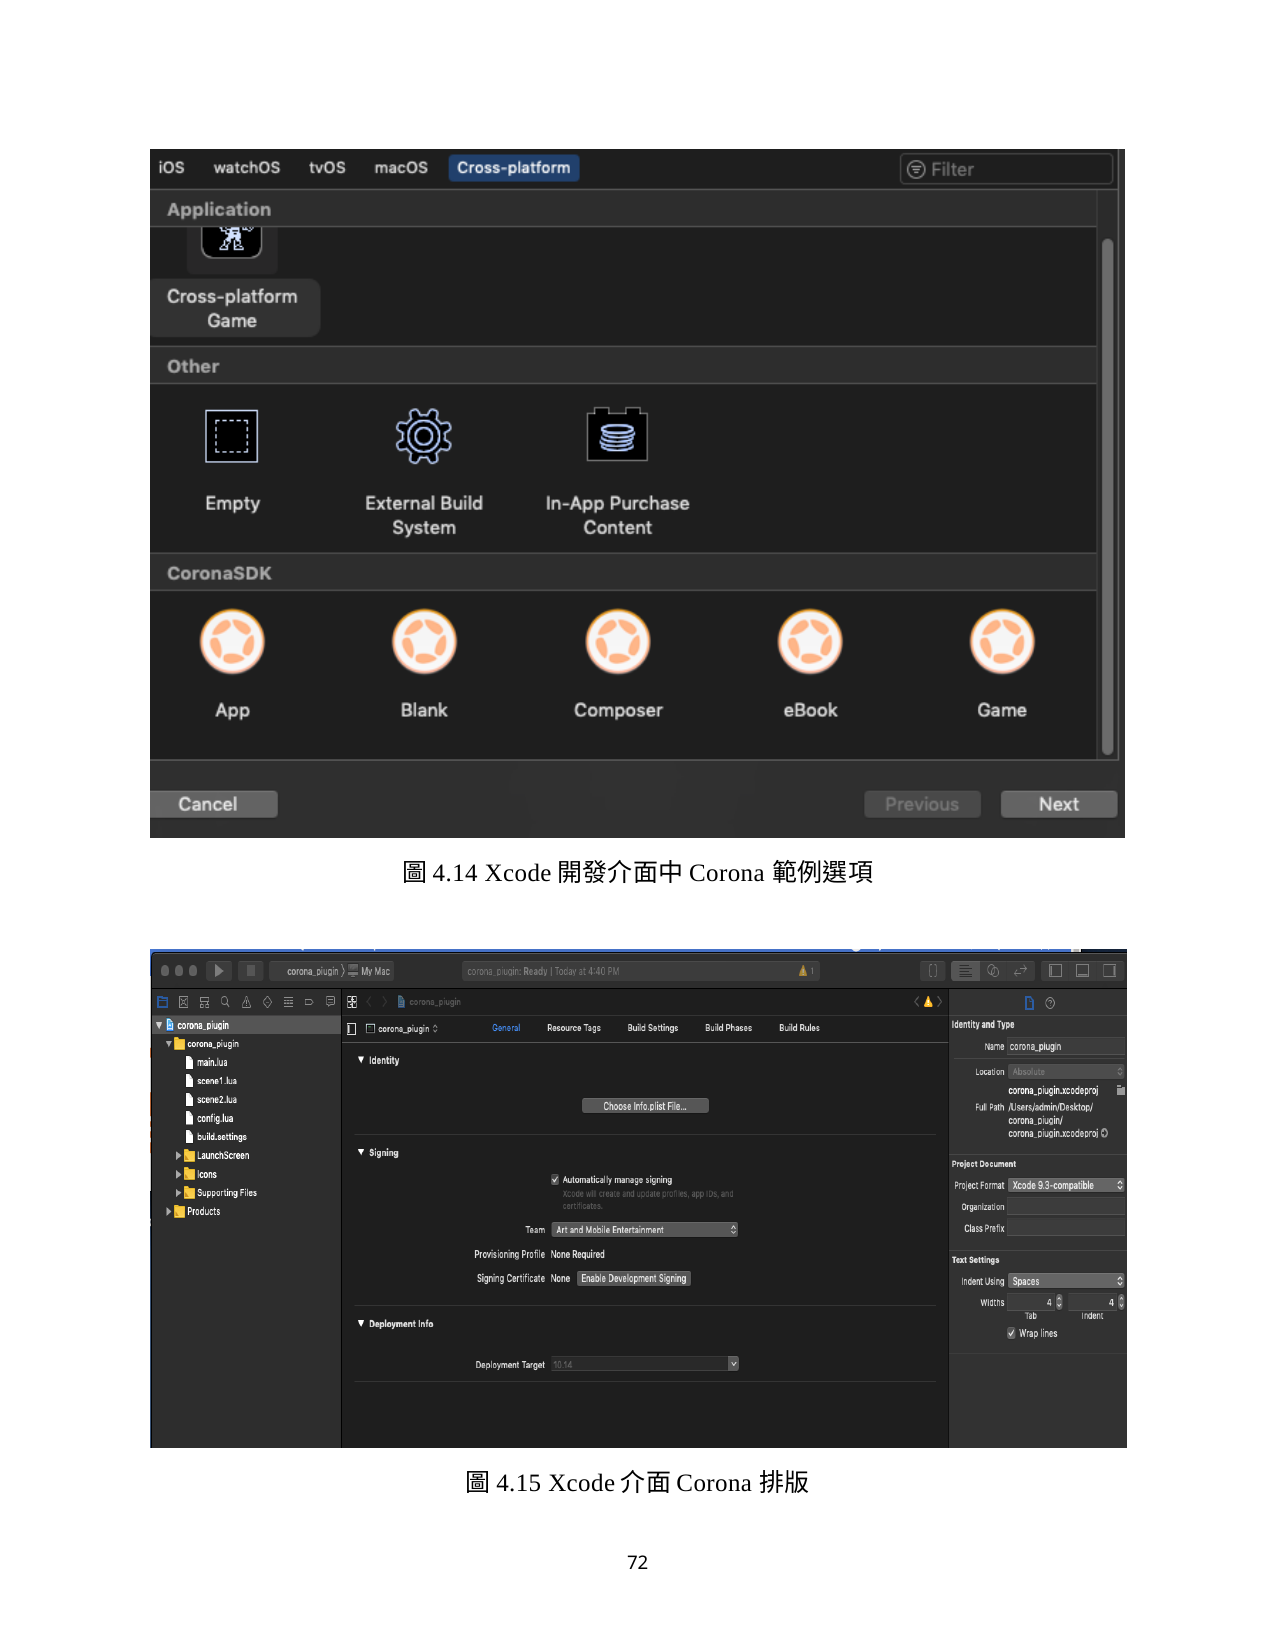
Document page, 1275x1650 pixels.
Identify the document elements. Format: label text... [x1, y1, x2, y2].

picture [150, 149, 1125, 838]
picture [150, 949, 1127, 1448]
text 圖4.14 Xcode開發介面中Corona 範例選項 [150, 852, 1125, 888]
text 圖4.15 Xcode介面Corona 排版 [150, 1462, 1125, 1498]
